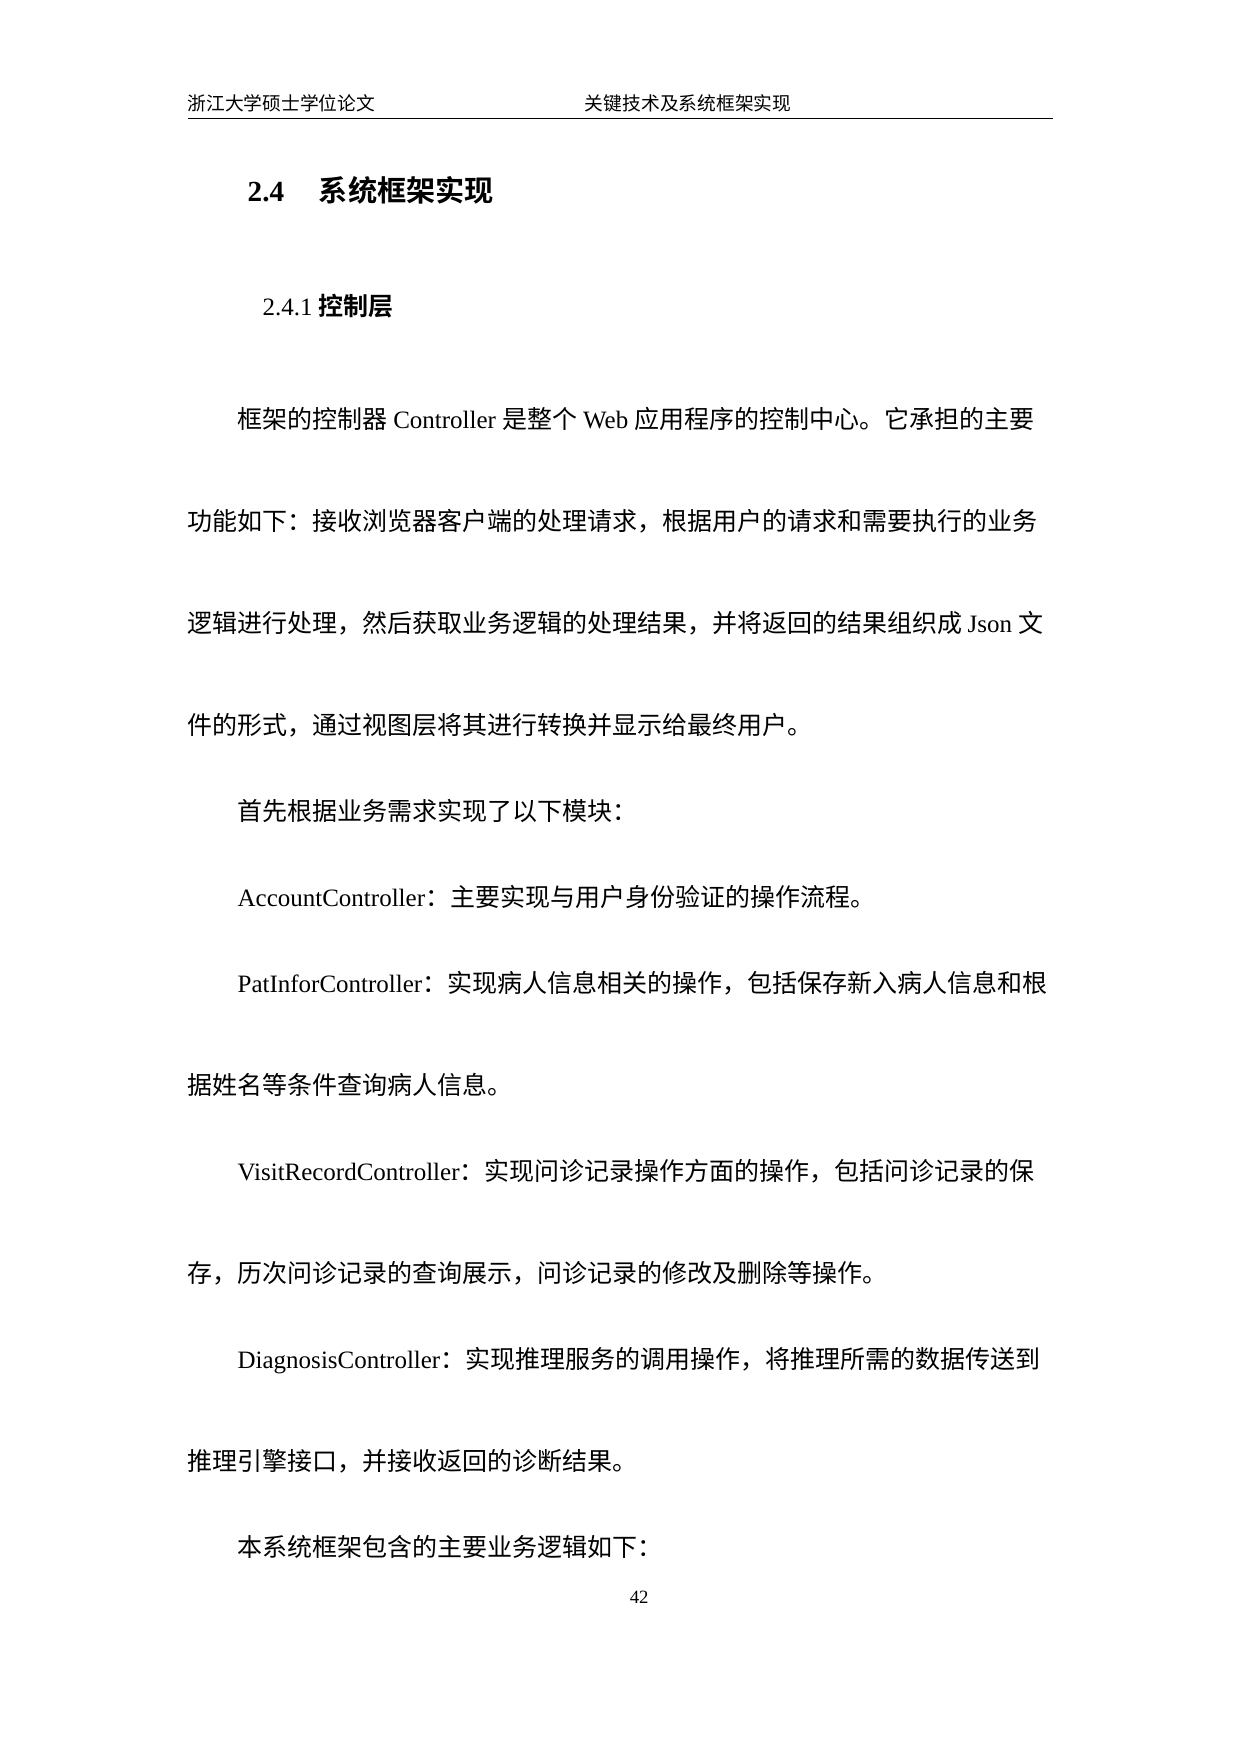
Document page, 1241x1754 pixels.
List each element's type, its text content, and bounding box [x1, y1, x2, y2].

subtitle 系统框架实现 [247, 155, 1053, 223]
text 本系统框架包含的主要业务逻辑如下： [187, 1512, 1053, 1579]
subtitle 控制层 [262, 271, 1053, 339]
text 首先根据业务需求实现了以下模块： [187, 776, 1053, 844]
text VisitRecordController：实现问诊记录操作方面的操作，包括问诊记录的保存，历次问诊记录的查询展示，问诊记录的修改及删除等操作。 [187, 1136, 1053, 1306]
text 框架的控制器 Controller 是整个 Web 应用程序的控制中心。它承担的主要功能如下：接收浏览器客户端的处理请求，根据用户的请求和需要执行的业务逻辑进行处理，然后获取业务逻辑的处理结果，并将返回的结果组织成Json 文件的形式，通过视图层将其进行转换并显示给最终用户。 [187, 384, 1053, 758]
text AccountController：主要实现与用户身份验证的操作流程。 [187, 862, 1053, 930]
text DiagnosisController：实现推理服务的调用操作，将推理所需的数据传送到推理引擎接口，并接收返回的诊断结果。 [187, 1324, 1053, 1493]
text PatInforController：实现病人信息相关的操作，包括保存新入病人信息和根据姓名等条件查询病人信息。 [187, 948, 1053, 1118]
